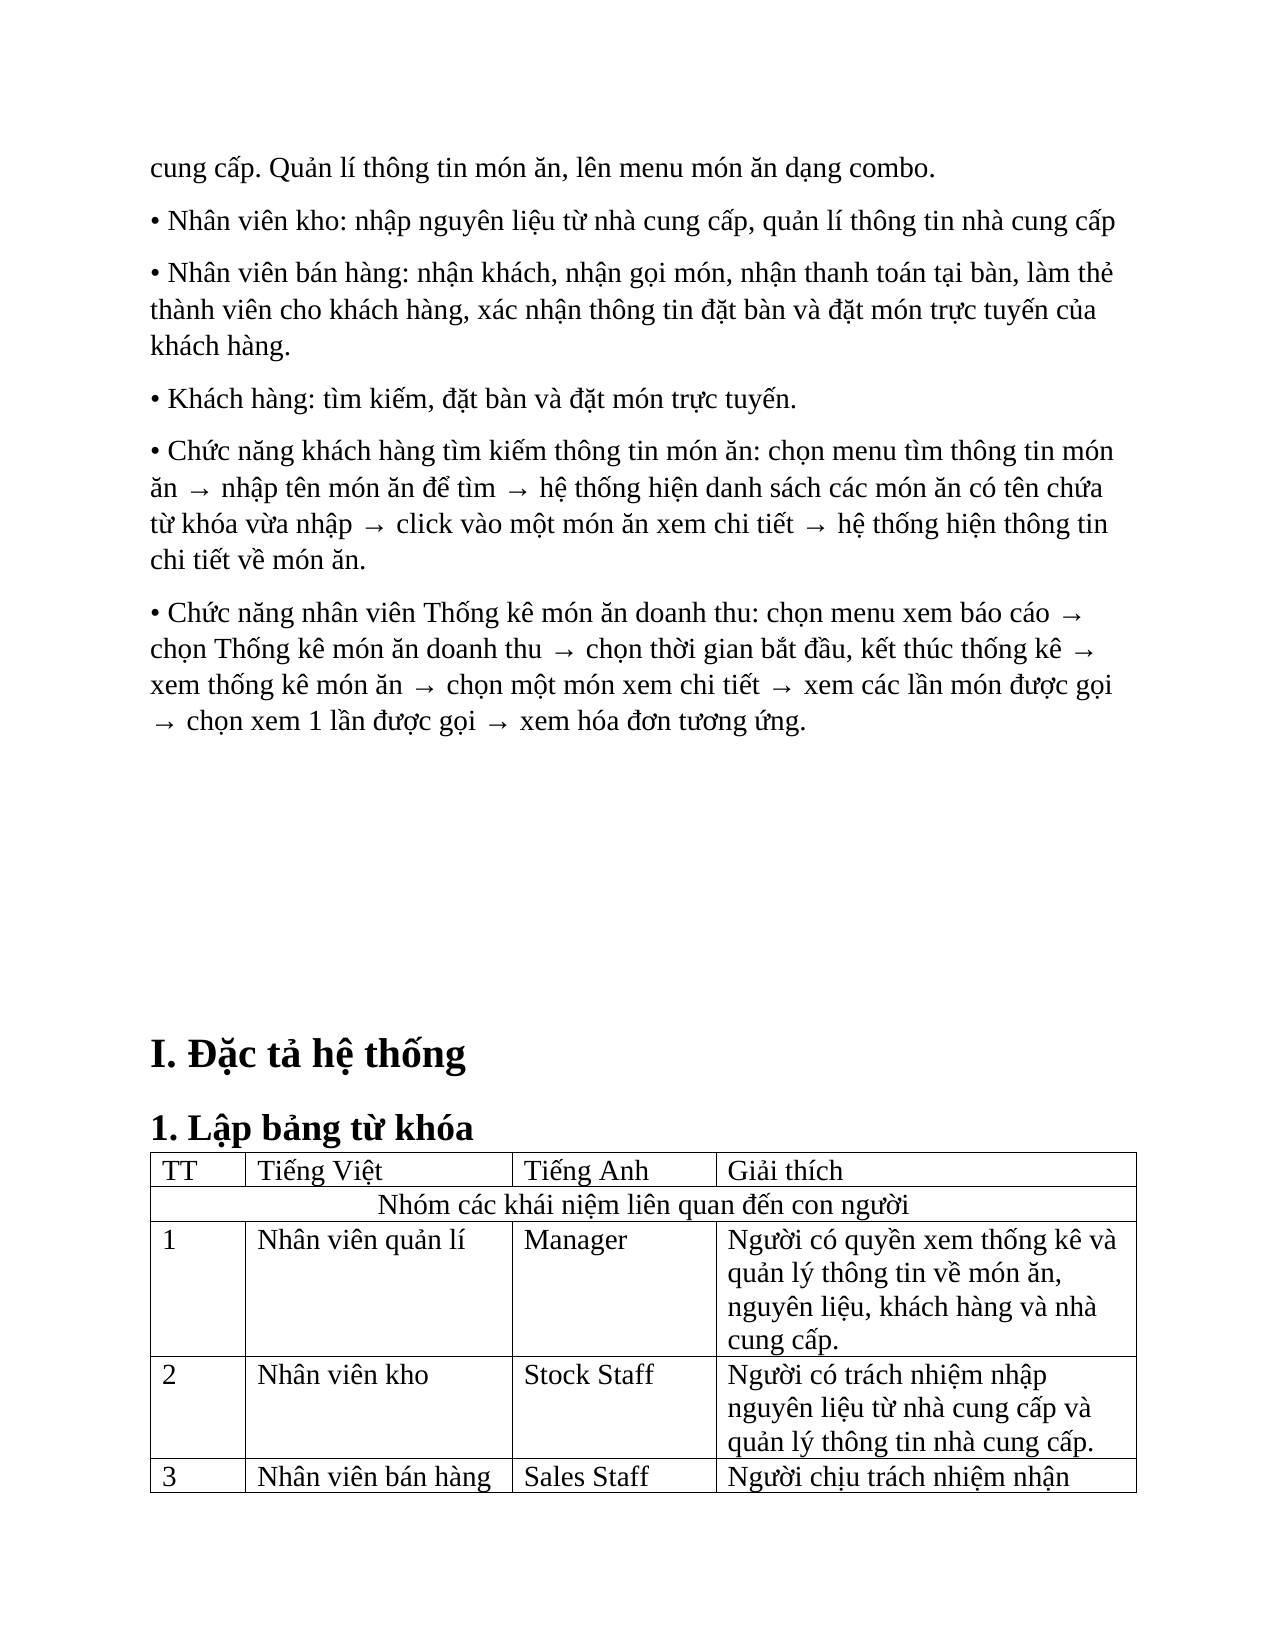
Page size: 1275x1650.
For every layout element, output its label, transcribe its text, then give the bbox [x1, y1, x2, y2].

text • Khách hàng: tìm kiếm, đặt bàn và đặt món trực tuyến. [150, 381, 1125, 414]
table_cell 2 [151, 1357, 245, 1458]
table_cell Người có trách nhiệm nhập nguyên liệu từ nhà cung cấp và quản lý thông tin nhà cung cấp. [717, 1357, 1136, 1458]
table_header Tiếng Việt [246, 1153, 512, 1186]
table_cell Stock Staff [513, 1357, 716, 1458]
text • Nhân viên kho: nhập nguyên liệu từ nhà cung cấp, quản lí thông tin nhà cung cấp [150, 203, 1125, 236]
table_cell Nhân viên quản lí [246, 1222, 512, 1356]
text • Chức năng khách hàng tìm kiếm thông tin món ăn: chọn menu tìm thông tin món ăn → nhập tên món ăn để tìm → hệ thống hiện danh sách các món ăn có tên chứa từ khóa vừa nhập → click vào một món ăn xem chi tiết → hệ thống hiện thông tin chi tiết về món ăn. [150, 433, 1125, 576]
table_cell Nhóm các khái niệm liên quan đến con người [151, 1187, 1136, 1221]
table_cell Người có quyền xem thống kê và quản lý thông tin về món ăn, nguyên liệu, khách hàng và nhà cung cấp. [717, 1222, 1136, 1356]
table_cell Nhân viên kho [246, 1357, 512, 1458]
text I. Đặc tả hệ thống [150, 1028, 1125, 1076]
text cung cấp. Quản lí thông tin món ăn, lên menu món ăn dạng combo. [150, 150, 1125, 183]
table_header Tiếng Anh [513, 1153, 716, 1186]
text 1. Lập bảng từ khóa [150, 1105, 1125, 1148]
table_cell 3 [151, 1459, 245, 1492]
table_header TT [151, 1153, 245, 1186]
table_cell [717, 1459, 1136, 1492]
table_cell 1 [151, 1222, 245, 1356]
text • Chức năng nhân viên Thống kê món ăn doanh thu: chọn menu xem báo cáo → chọn Thống kê món ăn doanh thu → chọn thời gian bắt đầu, kết thúc thống kê → xem thống kê món ăn → chọn một món xem chi tiết → xem các lần món được gọi → chọn xem 1 lần được gọi → xem hóa đơn tương ứng. [150, 595, 1125, 737]
table_cell Manager [513, 1222, 716, 1356]
table_cell Nhân viên bán hàng [246, 1459, 512, 1492]
table_cell Sales Staff [513, 1459, 716, 1492]
text • Nhân viên bán hàng: nhận khách, nhận gọi món, nhận thanh toán tại bàn, làm thẻ thành viên cho khách hàng, xác nhận thông tin đặt bàn và đặt món trực tuyến của khách hàng. [150, 256, 1125, 361]
table_header Giải thích [717, 1153, 1136, 1186]
